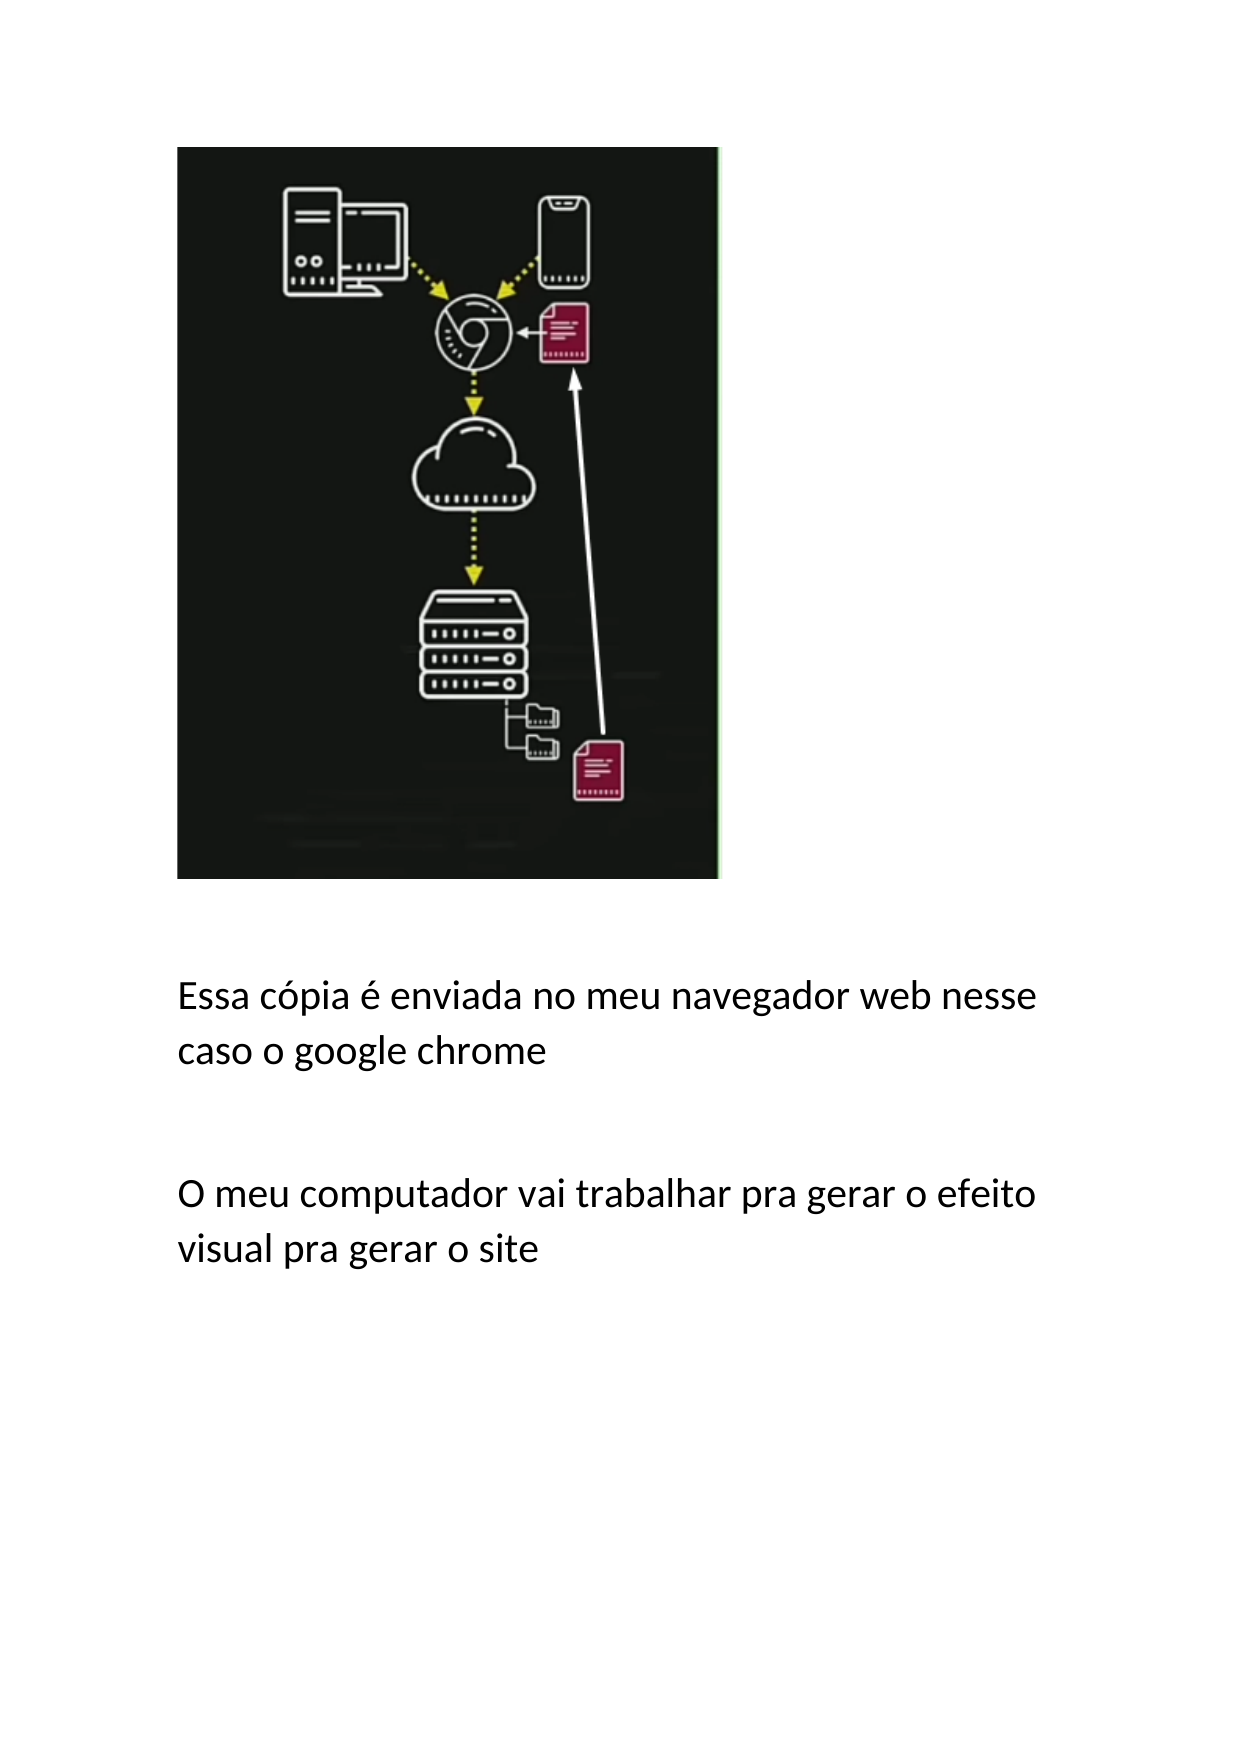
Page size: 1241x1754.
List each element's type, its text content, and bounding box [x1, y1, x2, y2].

picture [177, 147, 723, 879]
text O meu computador vai trabalhar pra gerar o efeito visual pra gerar o site [177, 1167, 1063, 1273]
text Essa cópia é enviada no meu navegador web nesse caso o google chrome [177, 969, 1063, 1075]
